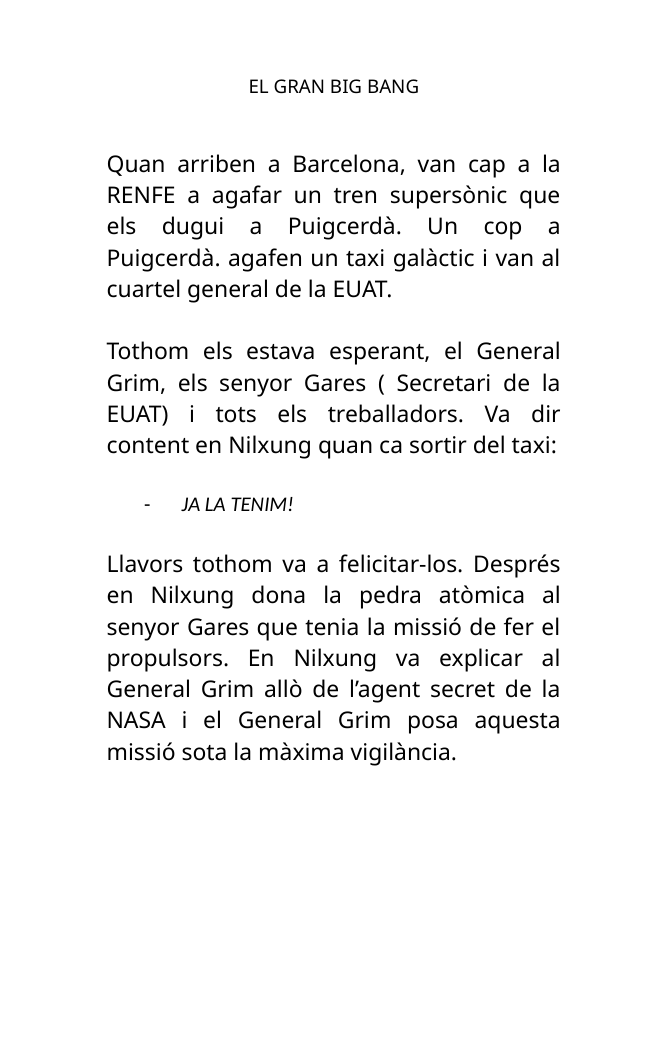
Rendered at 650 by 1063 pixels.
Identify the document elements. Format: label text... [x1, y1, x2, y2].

list JA LA TENIM! [144, 491, 561, 517]
text Tothom els estava esperant, el General Grim, els senyor Gares ( Secretari de la EUAT) i tots els treballadors. Va dir content en Nilxung quan ca sortir del taxi: [106, 335, 561, 460]
text Llavors tothom va a felicitar-los. Després en Nilxung dona la pedra atòmica al senyor Gares que tenia la missió de fer el propulsors. En Nilxung va explicar al General Grim allò de l’agent secret de la NASA i el General Grim posa aquesta missió sota la màxima vigilància. [106, 548, 561, 767]
text Quan arriben a Barcelona, van cap a la RENFE a agafar un tren supersònic que els dugui a Puigcerdà. Un cop a Puigcerdà. agafen un taxi galàctic i van al cuartel general de la EUAT. [106, 148, 561, 304]
